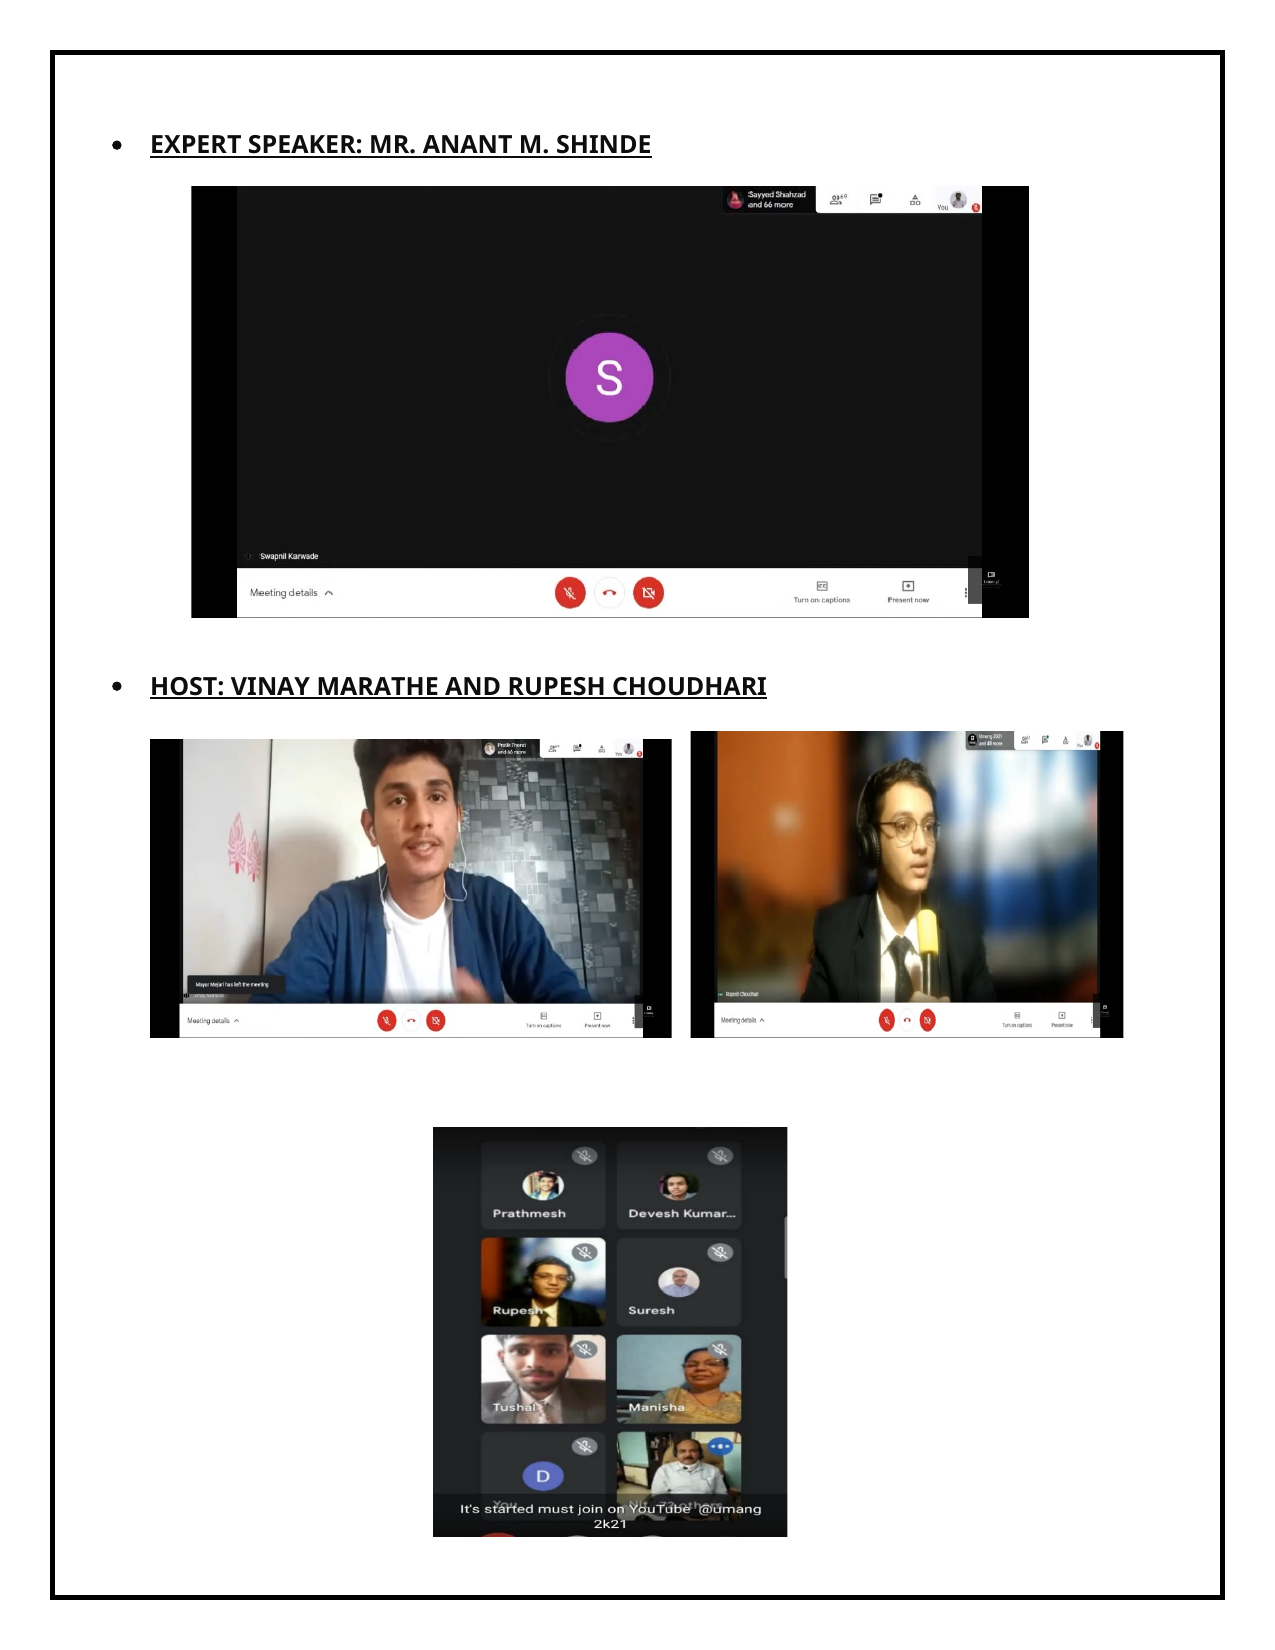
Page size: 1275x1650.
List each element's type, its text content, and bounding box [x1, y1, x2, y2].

list HOST: VINAY MARATHE AND RUPESH CHOUDHARI [112, 668, 1200, 702]
picture [433, 1127, 788, 1537]
list EXPERT SPEAKER: MR. ANANT M. SHINDE [112, 127, 1200, 161]
picture [191, 186, 1029, 618]
picture [150, 739, 672, 1038]
picture [690, 731, 1124, 1038]
